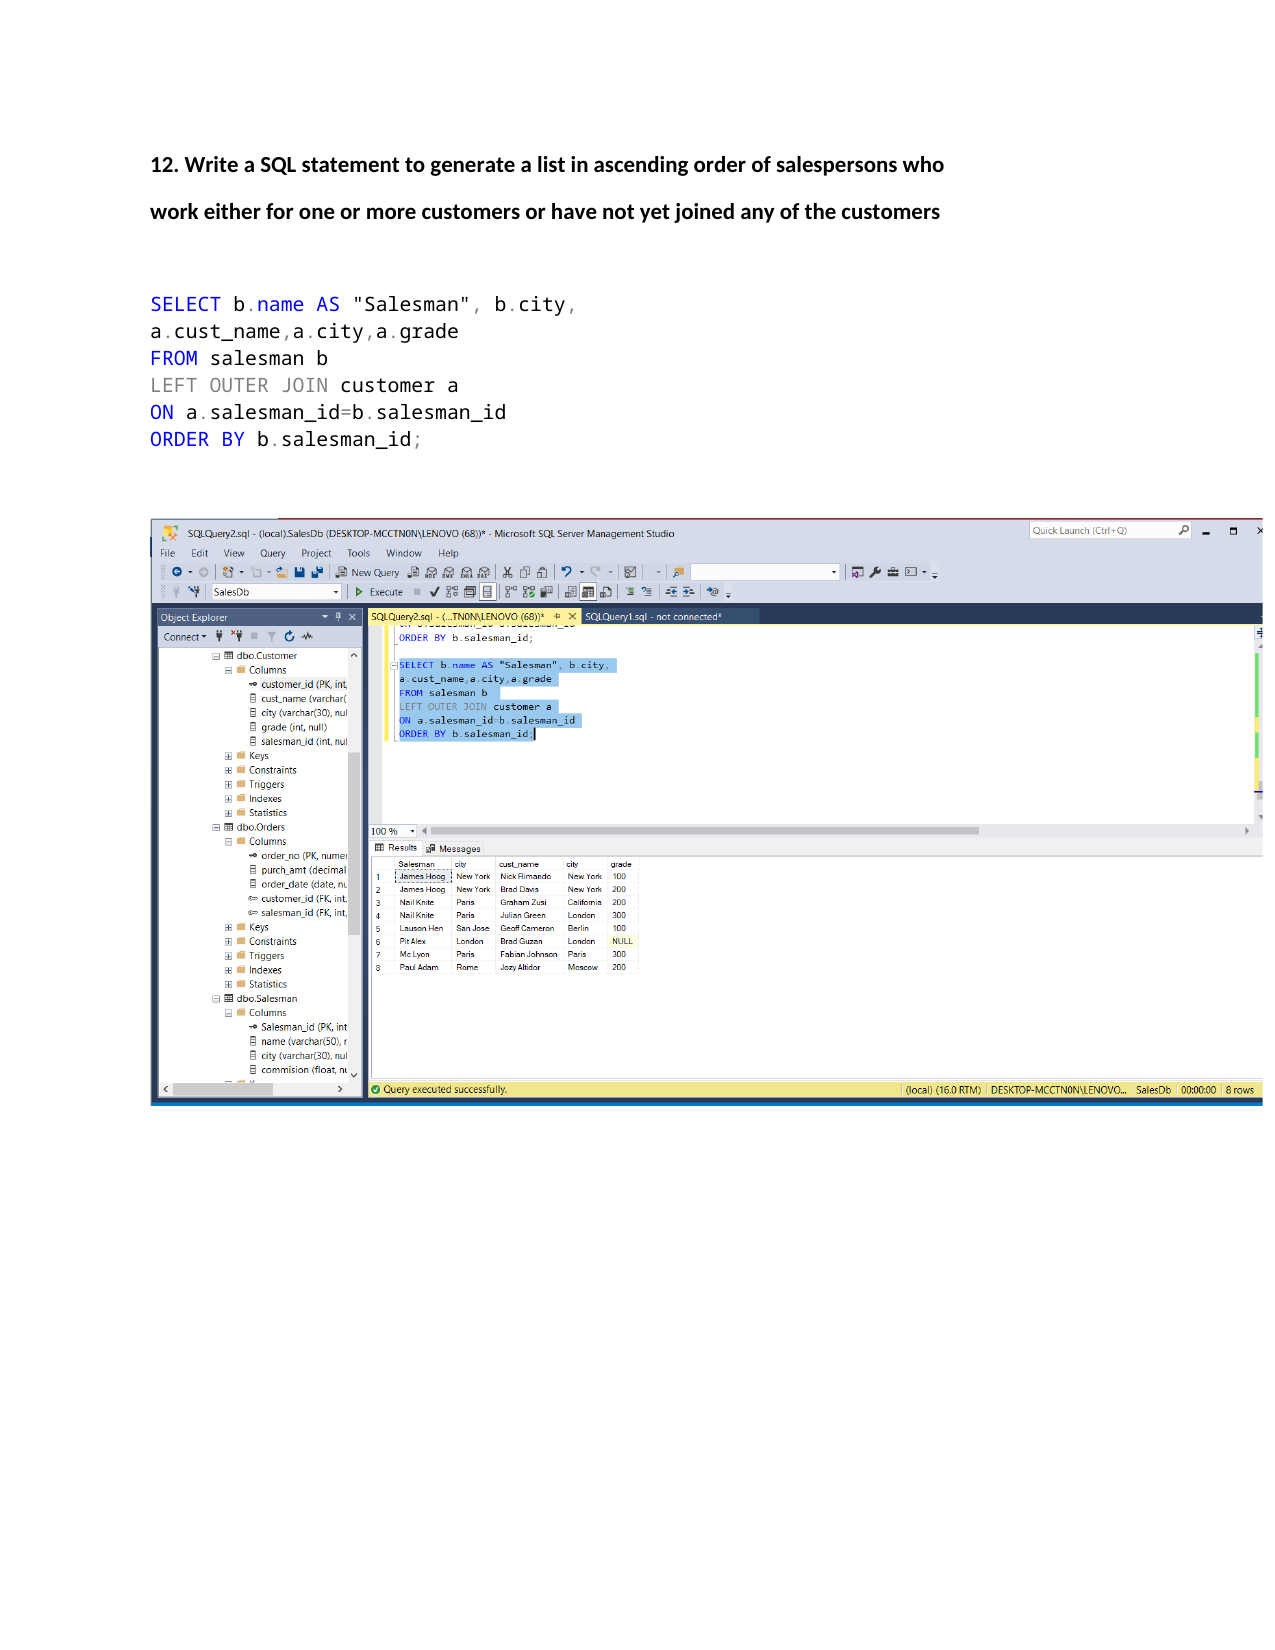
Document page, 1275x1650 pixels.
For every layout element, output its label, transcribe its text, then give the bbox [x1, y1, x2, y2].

text FROM salesman b [150, 344, 1125, 372]
text a.cust_name,a.city,a.grade [150, 318, 1125, 344]
text work either for one or more customers or have not yet joined any of the customers [150, 197, 1125, 225]
text ON a.salesman_id=b.salesman_id [150, 398, 1125, 426]
text LEFT OUTER JOIN customer a [150, 372, 1125, 398]
picture [150, 518, 1263, 1106]
text SELECT b.name AS "Salesman", b.city, [150, 291, 1125, 318]
text ORDER BY b.salesman_id; [150, 426, 1125, 452]
text 12. Write a SQL statement to generate a list in ascending order of salespersons who [150, 150, 1125, 178]
